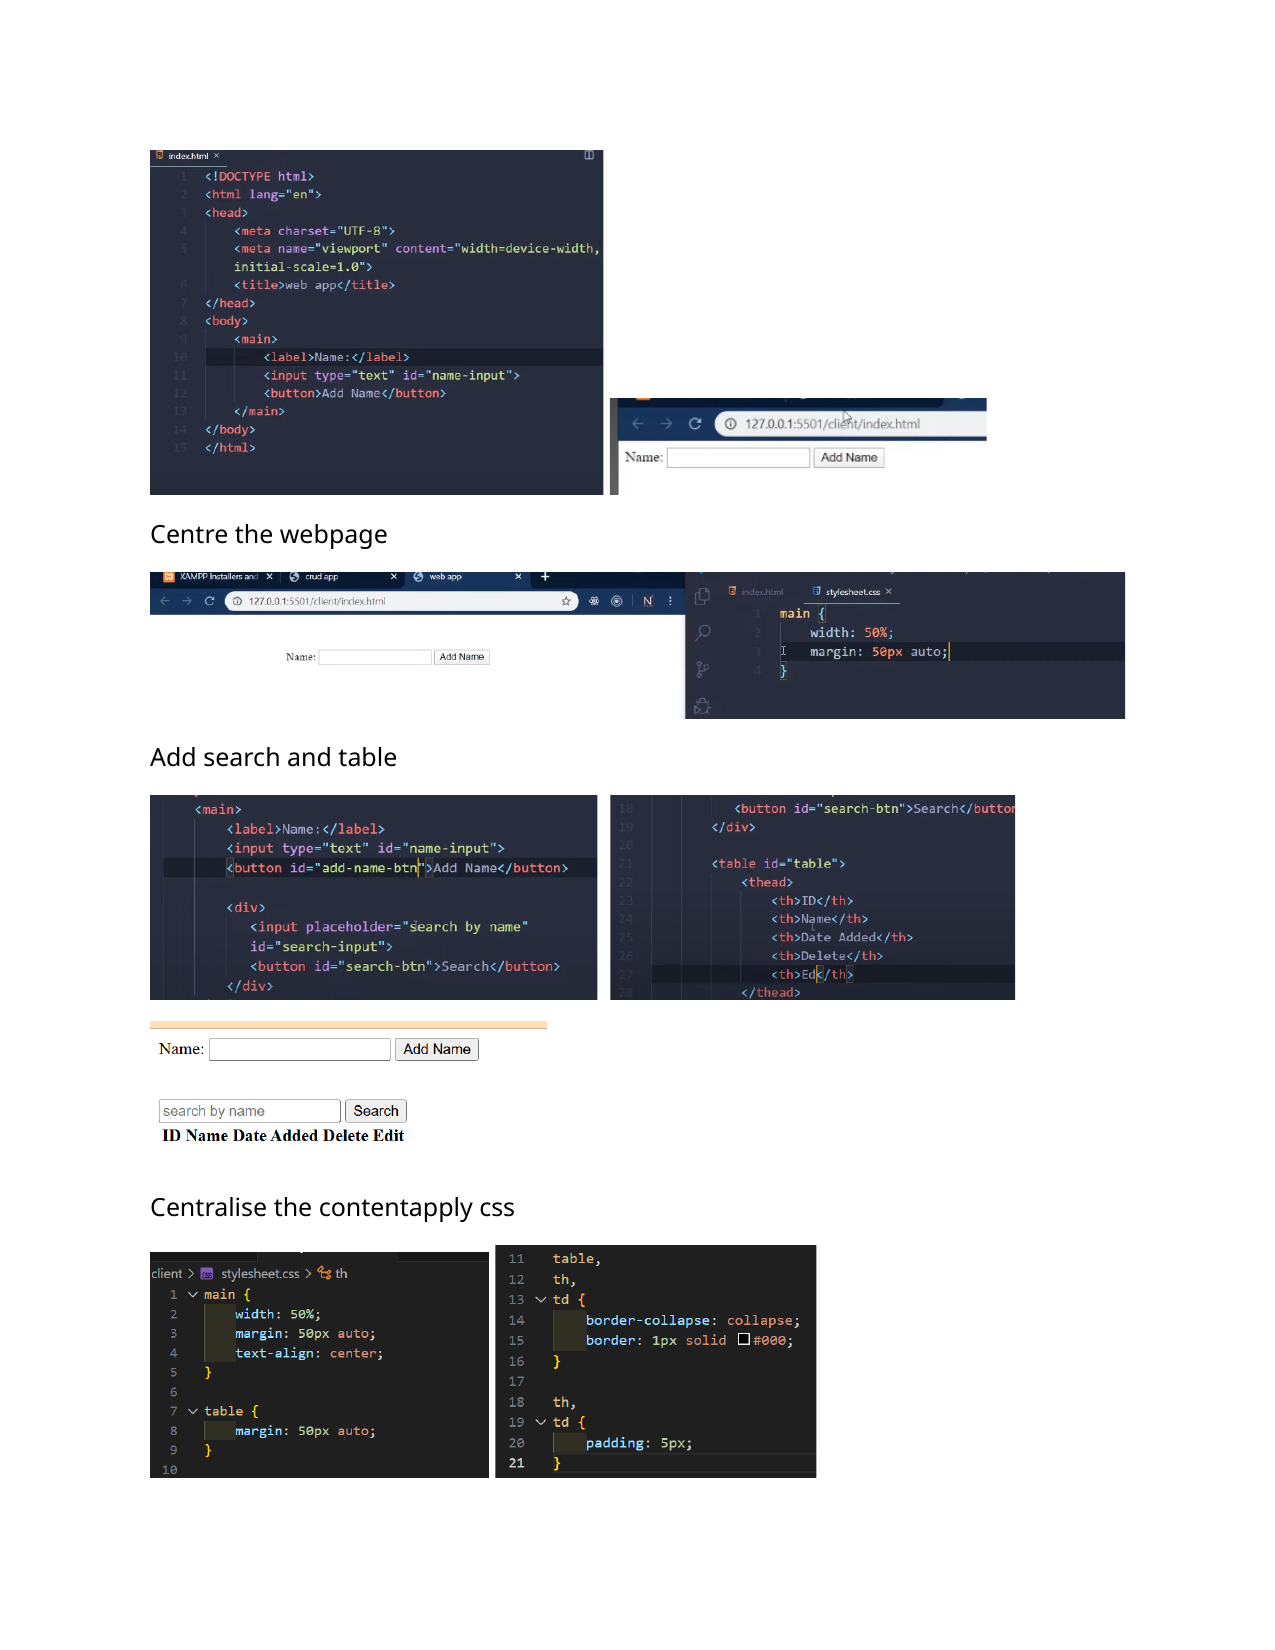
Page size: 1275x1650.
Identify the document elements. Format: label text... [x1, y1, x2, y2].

text Centralise the contentapply css [150, 1189, 1125, 1223]
text Centre the webpage [150, 516, 1125, 551]
picture [150, 150, 604, 495]
text Add search and table [150, 740, 1125, 774]
picture [150, 572, 1125, 719]
picture [495, 1245, 817, 1478]
picture [150, 795, 598, 1000]
picture [610, 795, 1016, 1000]
picture [150, 1021, 547, 1168]
picture [609, 398, 987, 495]
picture [150, 1252, 489, 1478]
